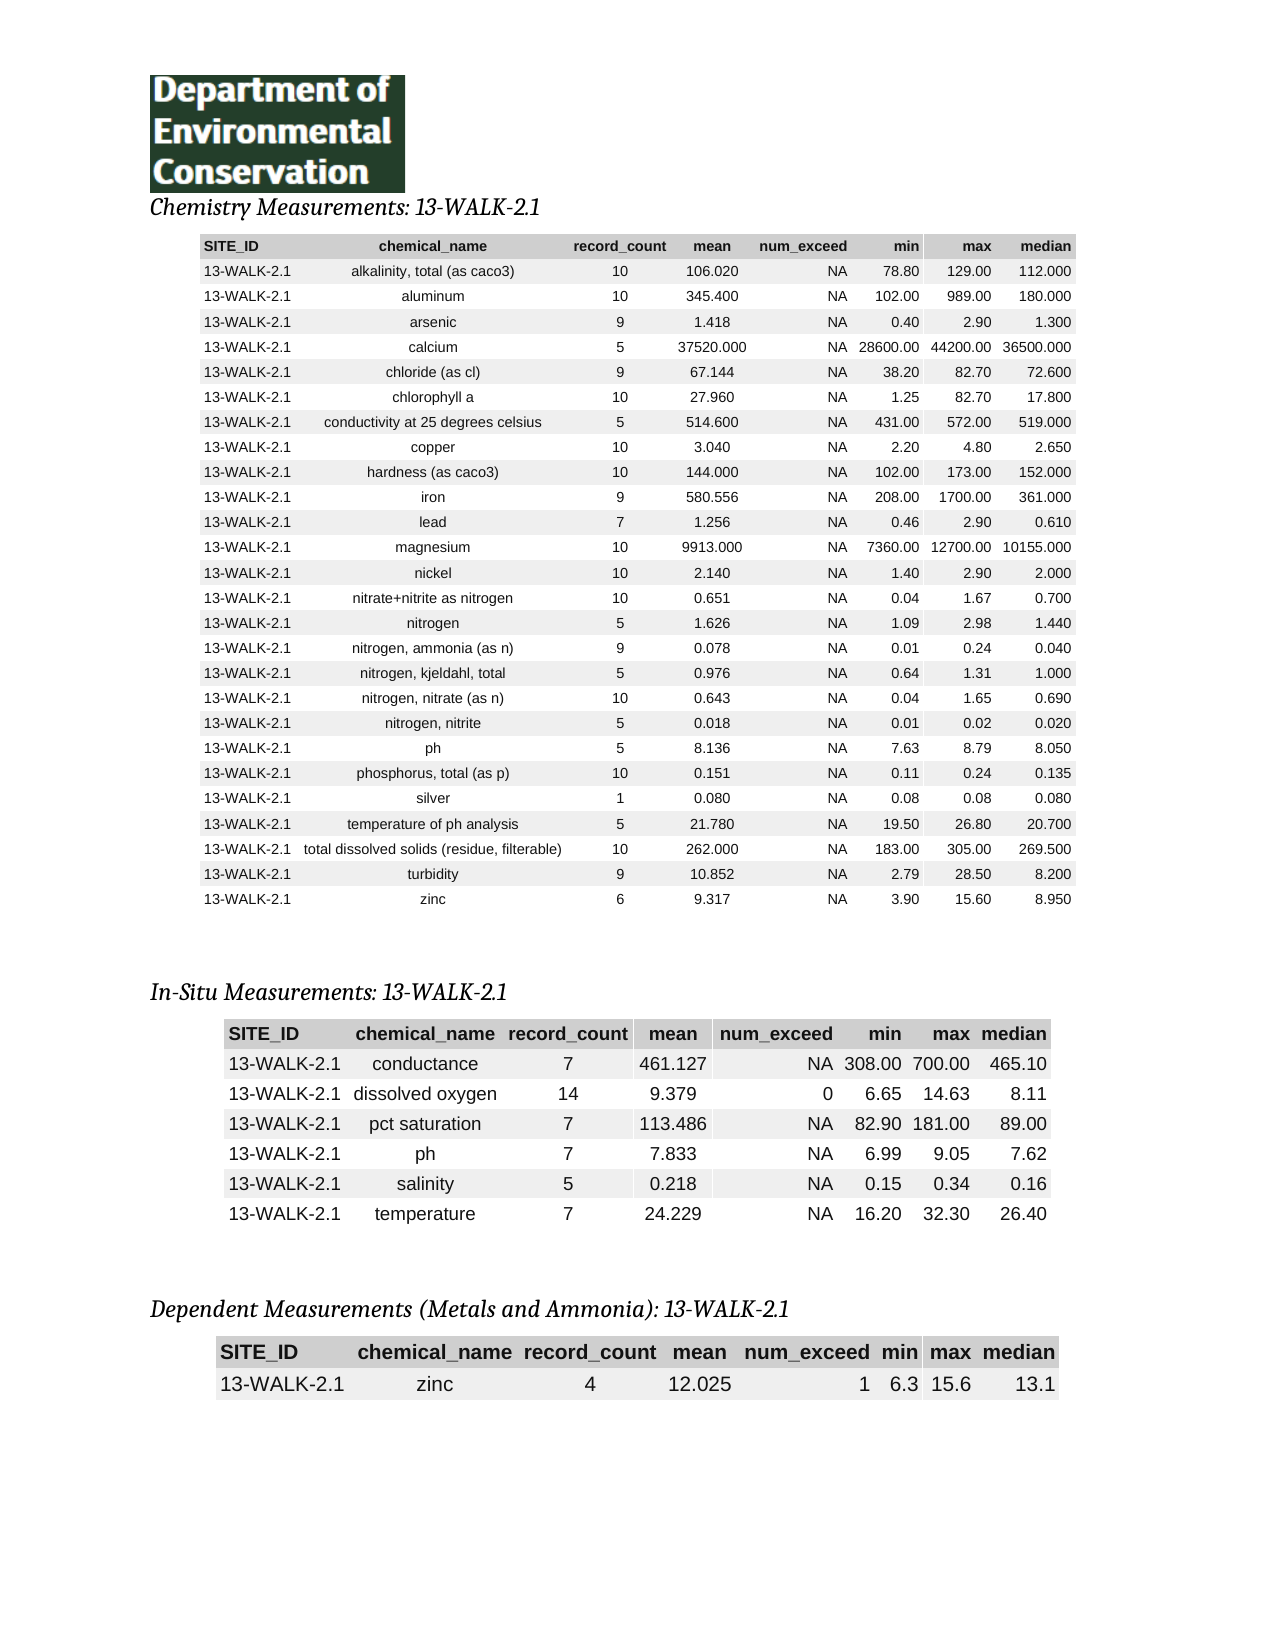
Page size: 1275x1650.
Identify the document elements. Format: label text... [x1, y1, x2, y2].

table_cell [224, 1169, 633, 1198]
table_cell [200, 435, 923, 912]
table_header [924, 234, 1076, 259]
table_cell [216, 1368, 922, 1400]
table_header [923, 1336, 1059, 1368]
text In-Situ Measurements: 13-WALK-2.1 [150, 978, 1125, 1007]
text Dependent Measurements (Metals and Ammonia): 13-WALK-2.1 [150, 1294, 1125, 1323]
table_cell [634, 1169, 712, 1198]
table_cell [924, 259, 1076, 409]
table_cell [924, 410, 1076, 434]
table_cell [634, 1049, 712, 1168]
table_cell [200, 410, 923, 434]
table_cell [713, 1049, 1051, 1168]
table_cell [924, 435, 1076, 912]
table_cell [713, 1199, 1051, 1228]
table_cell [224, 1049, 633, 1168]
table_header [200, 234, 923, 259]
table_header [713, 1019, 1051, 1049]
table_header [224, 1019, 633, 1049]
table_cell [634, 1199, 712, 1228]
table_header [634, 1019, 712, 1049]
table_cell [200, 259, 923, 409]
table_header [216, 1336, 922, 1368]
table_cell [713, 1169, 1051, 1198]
text Chemistry Measurements: 13-WALK-2.1 [150, 192, 1125, 221]
picture [150, 75, 406, 193]
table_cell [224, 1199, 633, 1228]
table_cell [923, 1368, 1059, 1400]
